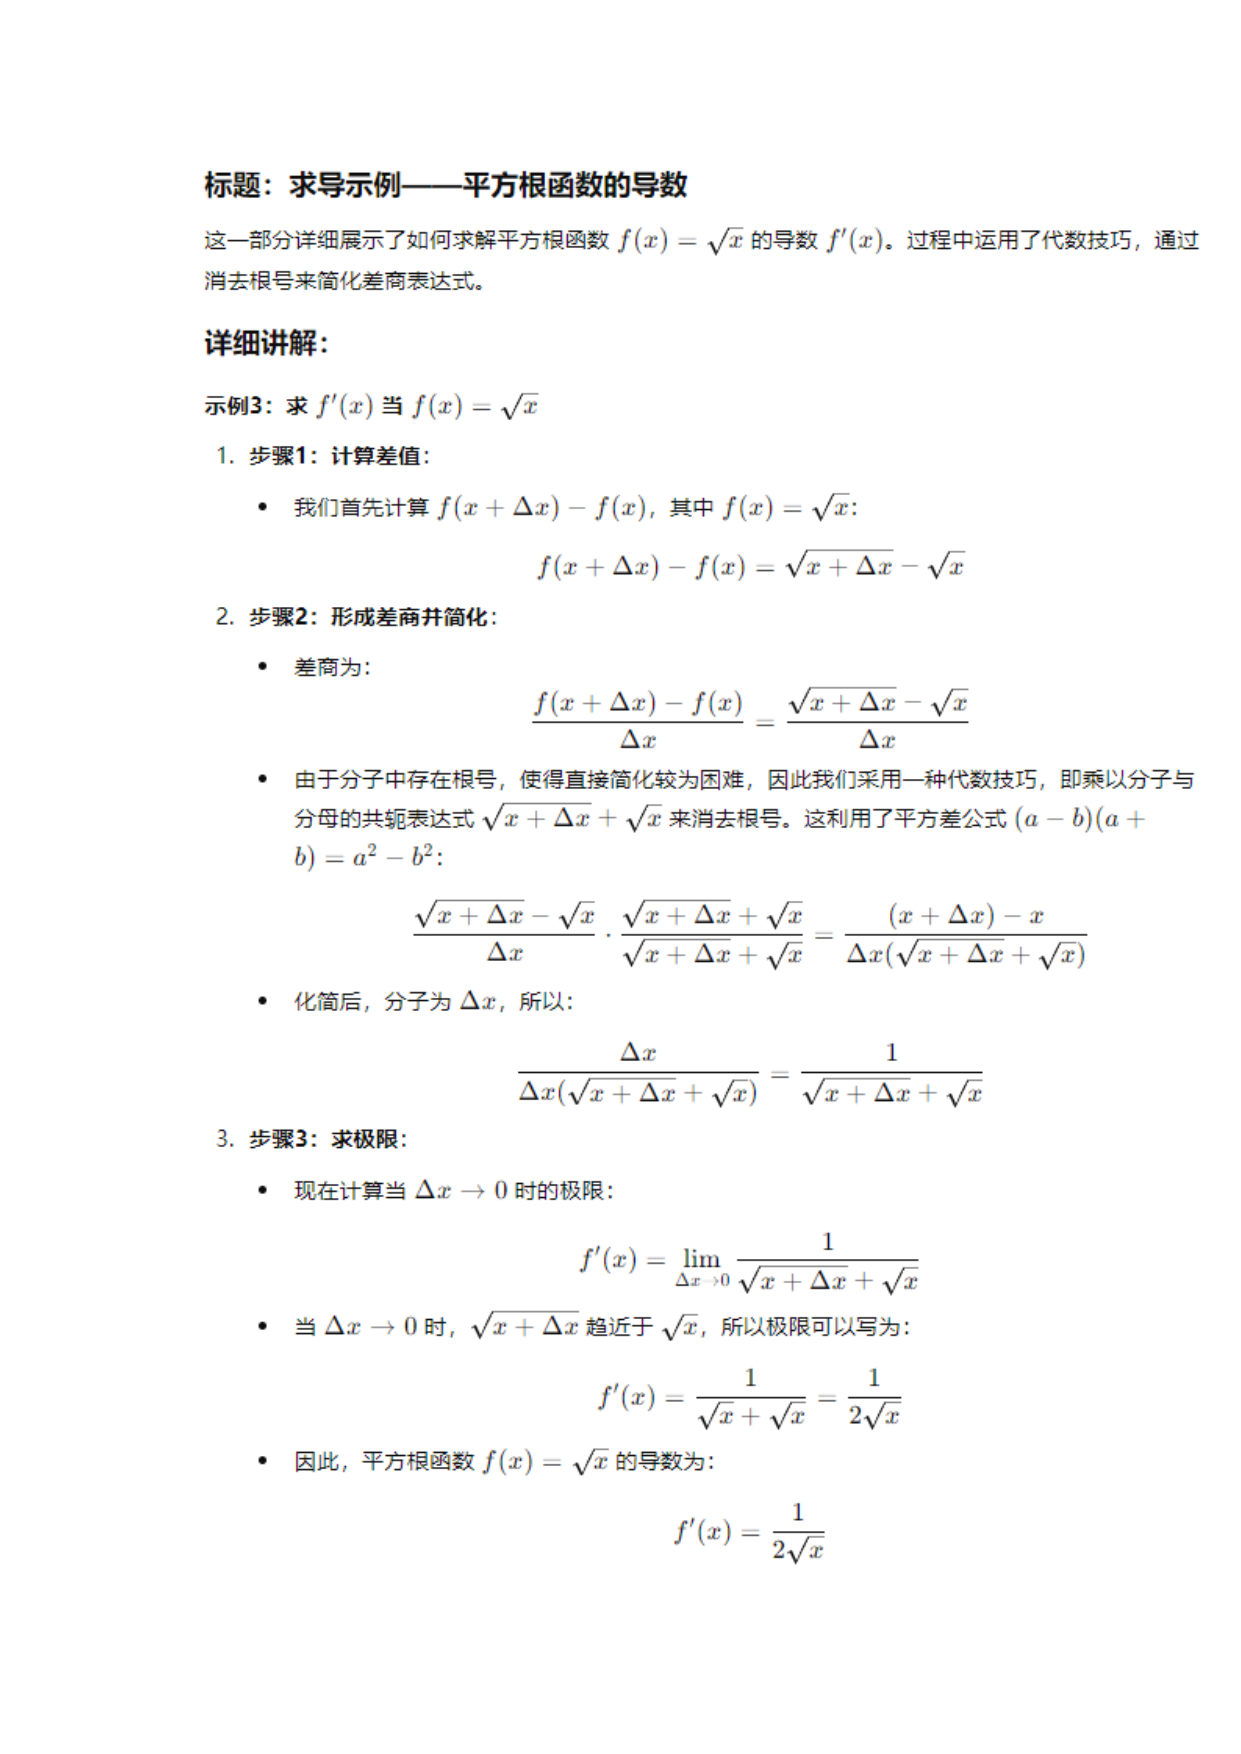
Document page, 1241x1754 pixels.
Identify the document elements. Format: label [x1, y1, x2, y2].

picture [187, 151, 1241, 1577]
